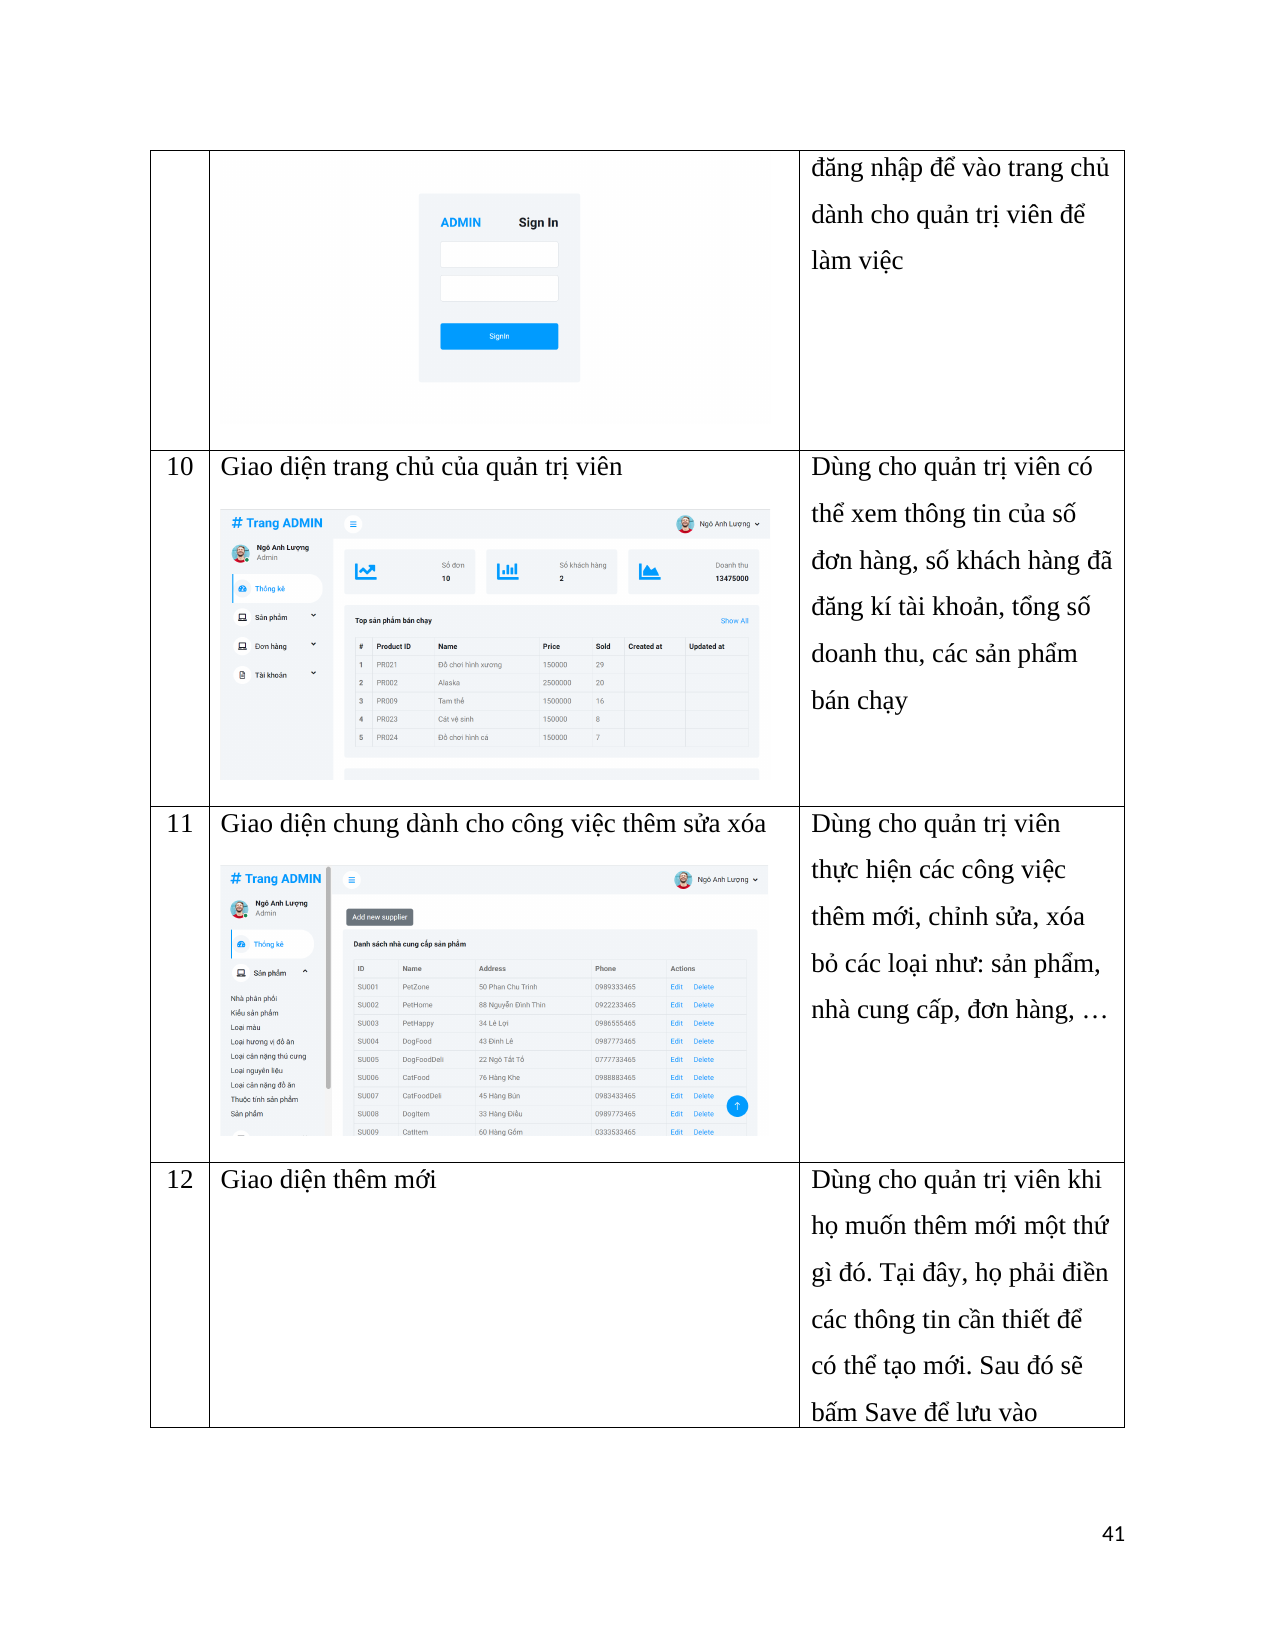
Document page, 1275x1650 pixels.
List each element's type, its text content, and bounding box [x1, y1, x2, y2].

picture [220, 865, 769, 1136]
table_cell Dùng cho quản trị viên thực hiện các công việc thêm mới, chỉnh sửa, xóa bỏ các loại như: sản phẩm, nhà cung cấp, đơn hàng, … [800, 807, 1124, 1162]
table_cell Giao diện trang chủ của quản trị viên [210, 451, 799, 806]
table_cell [210, 151, 799, 449]
table_cell 12 [151, 1163, 209, 1427]
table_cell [800, 1163, 1124, 1427]
table_cell Giao diện thêm mới [210, 1163, 799, 1427]
table_cell 9 [151, 151, 209, 449]
table_cell Giao diện chung dành cho công việc thêm sửa xóa [210, 807, 799, 1162]
picture [220, 509, 771, 780]
table_cell 11 [151, 807, 209, 1162]
table_cell 10 [151, 451, 209, 806]
table_cell Dùng cho quản trị viên có thể xem thông tin của số đơn hàng, số khách hàng đã đăng kí tài khoản, tổng số doanh thu, các sản phẩm bán chạy [800, 451, 1124, 806]
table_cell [800, 151, 1124, 449]
picture [220, 151, 772, 424]
